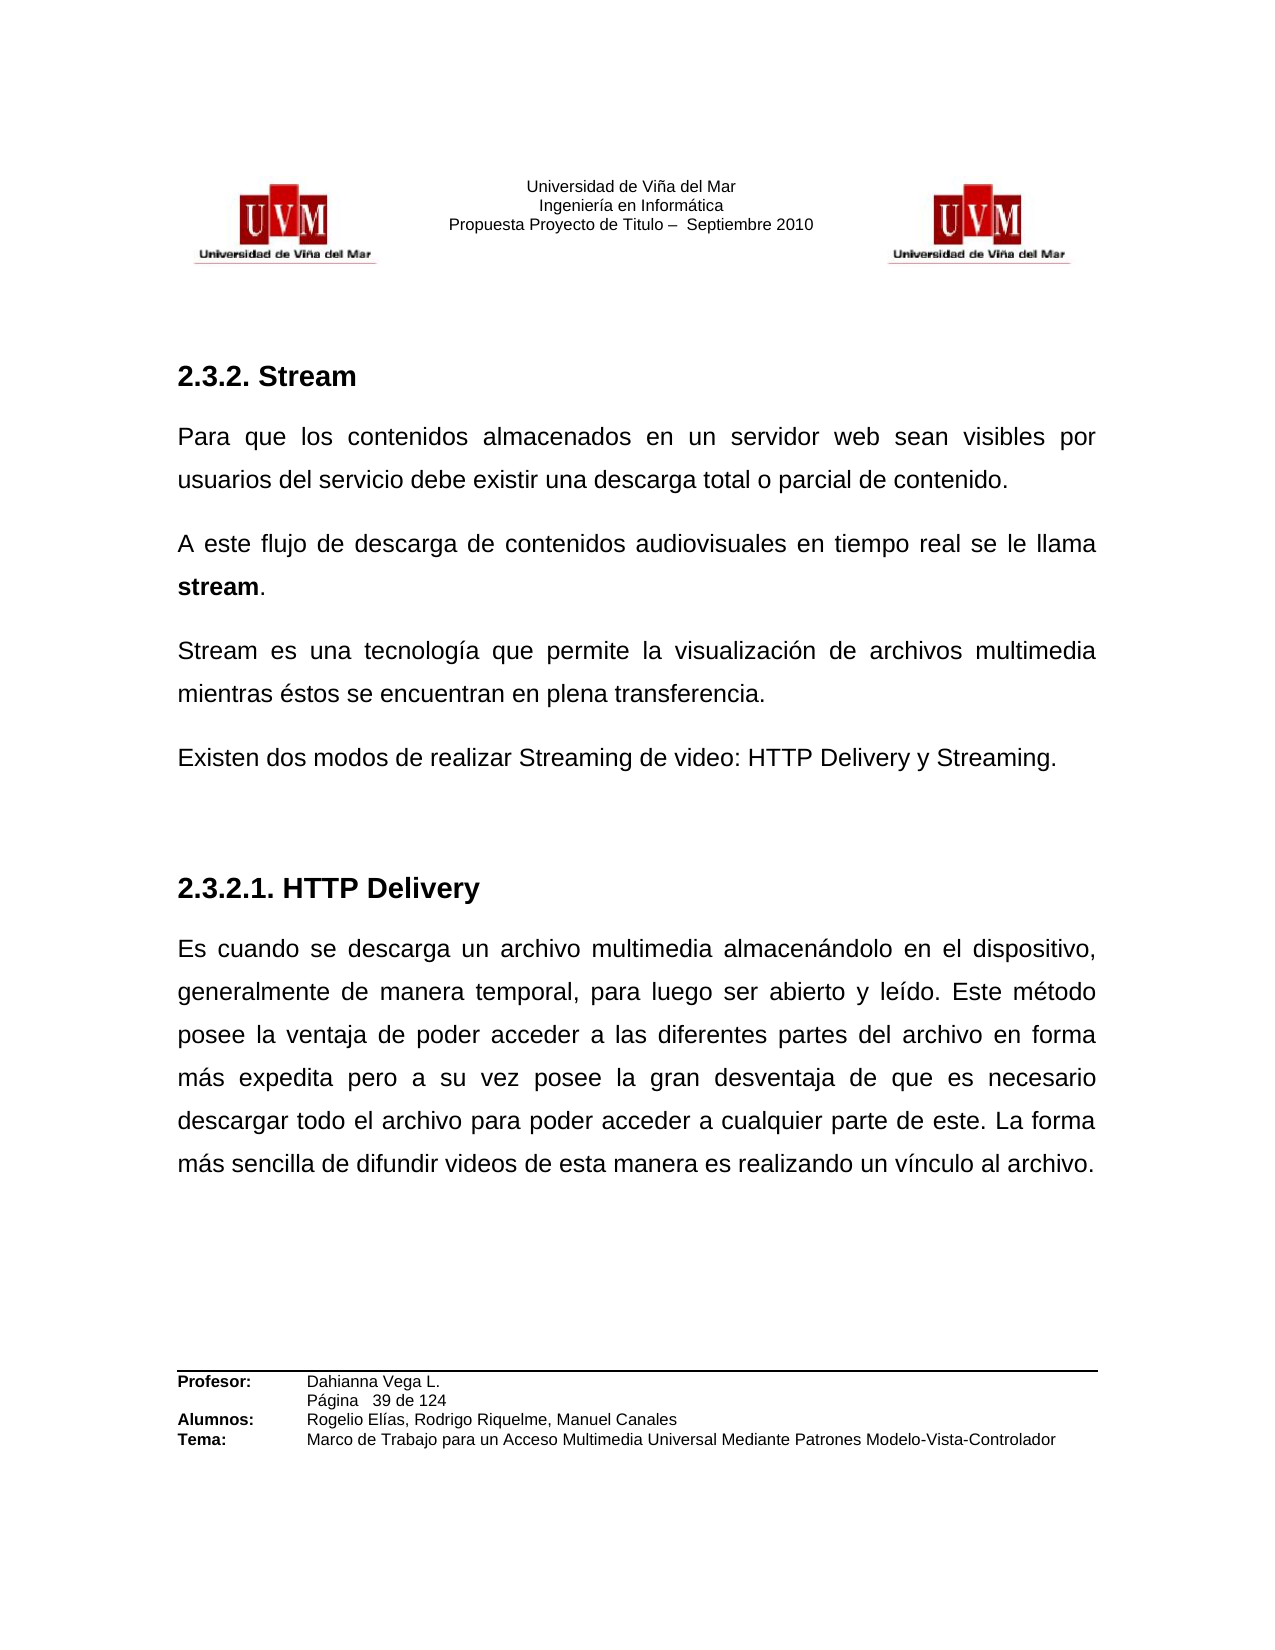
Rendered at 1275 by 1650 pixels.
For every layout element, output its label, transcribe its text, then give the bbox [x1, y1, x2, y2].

text A este flujo de descarga de contenidos audiovisuales en tiempo real se le llama stream. [177, 529, 1098, 601]
text Es cuando se descarga un archivo multimedia almacenándolo en el dispositivo, generalmente de manera temporal, para luego ser abierto y leído. Este método posee la ventaja de poder acceder a las diferentes partes del archivo en forma más expedita pero a su vez posee la gran desventaja de que es necesario descargar todo el archivo para poder acceder a cualquier parte de este. La forma más sencilla de difundir videos de esta manera es realizando un vínculo al archivo. [177, 934, 1098, 1178]
text Para que los contenidos almacenados en un servidor web sean visibles por usuarios del servicio debe existir una descarga total o parcial de contenido. [177, 422, 1098, 493]
text Stream es una tecnología que permite la visualización de archivos multimedia mientras éstos se encuentran en plena transferencia. [177, 636, 1098, 708]
subtitle 2.3.2.1. HTTP Delivery [177, 871, 1098, 904]
picture [871, 176, 1084, 267]
text Existen dos modos de realizar Streaming de video: HTTP Delivery y Streaming. [177, 743, 1098, 772]
picture [177, 176, 390, 267]
subtitle 2.3.2. Stream [177, 359, 1098, 392]
